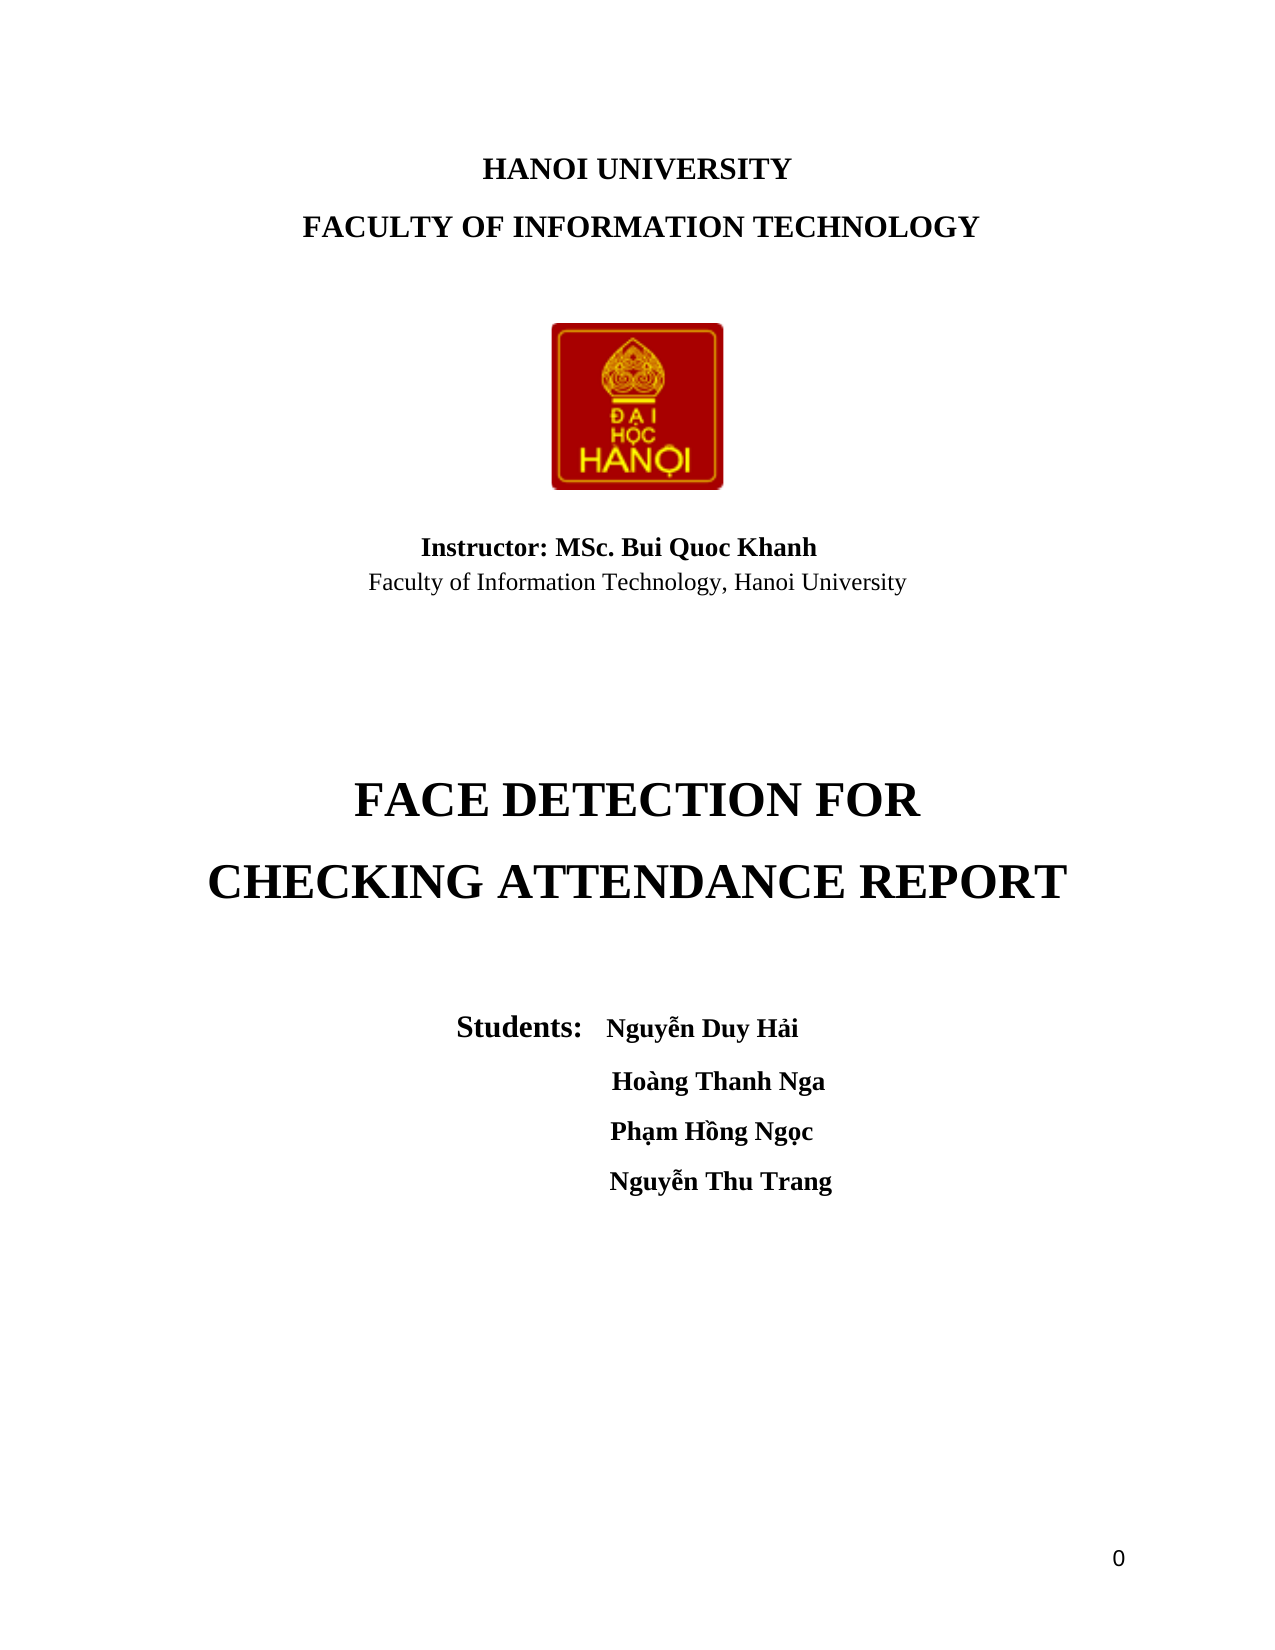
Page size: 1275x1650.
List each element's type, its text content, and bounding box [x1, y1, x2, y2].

picture [551, 323, 724, 490]
text Instructor: MSc. Bui Quoc Khanh [112, 531, 1125, 562]
text FACE DETECTION FOR [150, 769, 1125, 827]
text Students: Nguyễn Duy Hải [150, 1008, 1125, 1044]
text HANOI UNIVERSITY [150, 150, 1125, 186]
text Hoàng Thanh Nga [150, 1065, 1125, 1096]
text CHECKING ATTENDANCE REPORT [150, 852, 1125, 909]
text Nguyễn Thu Trang [150, 1165, 1125, 1197]
text FACULTY OF INFORMATION TECHNOLOGY [150, 208, 1125, 244]
text Phạm Hồng Ngọc [150, 1115, 1125, 1146]
text Faculty of Information Technology, Hanoi University [150, 567, 1125, 595]
